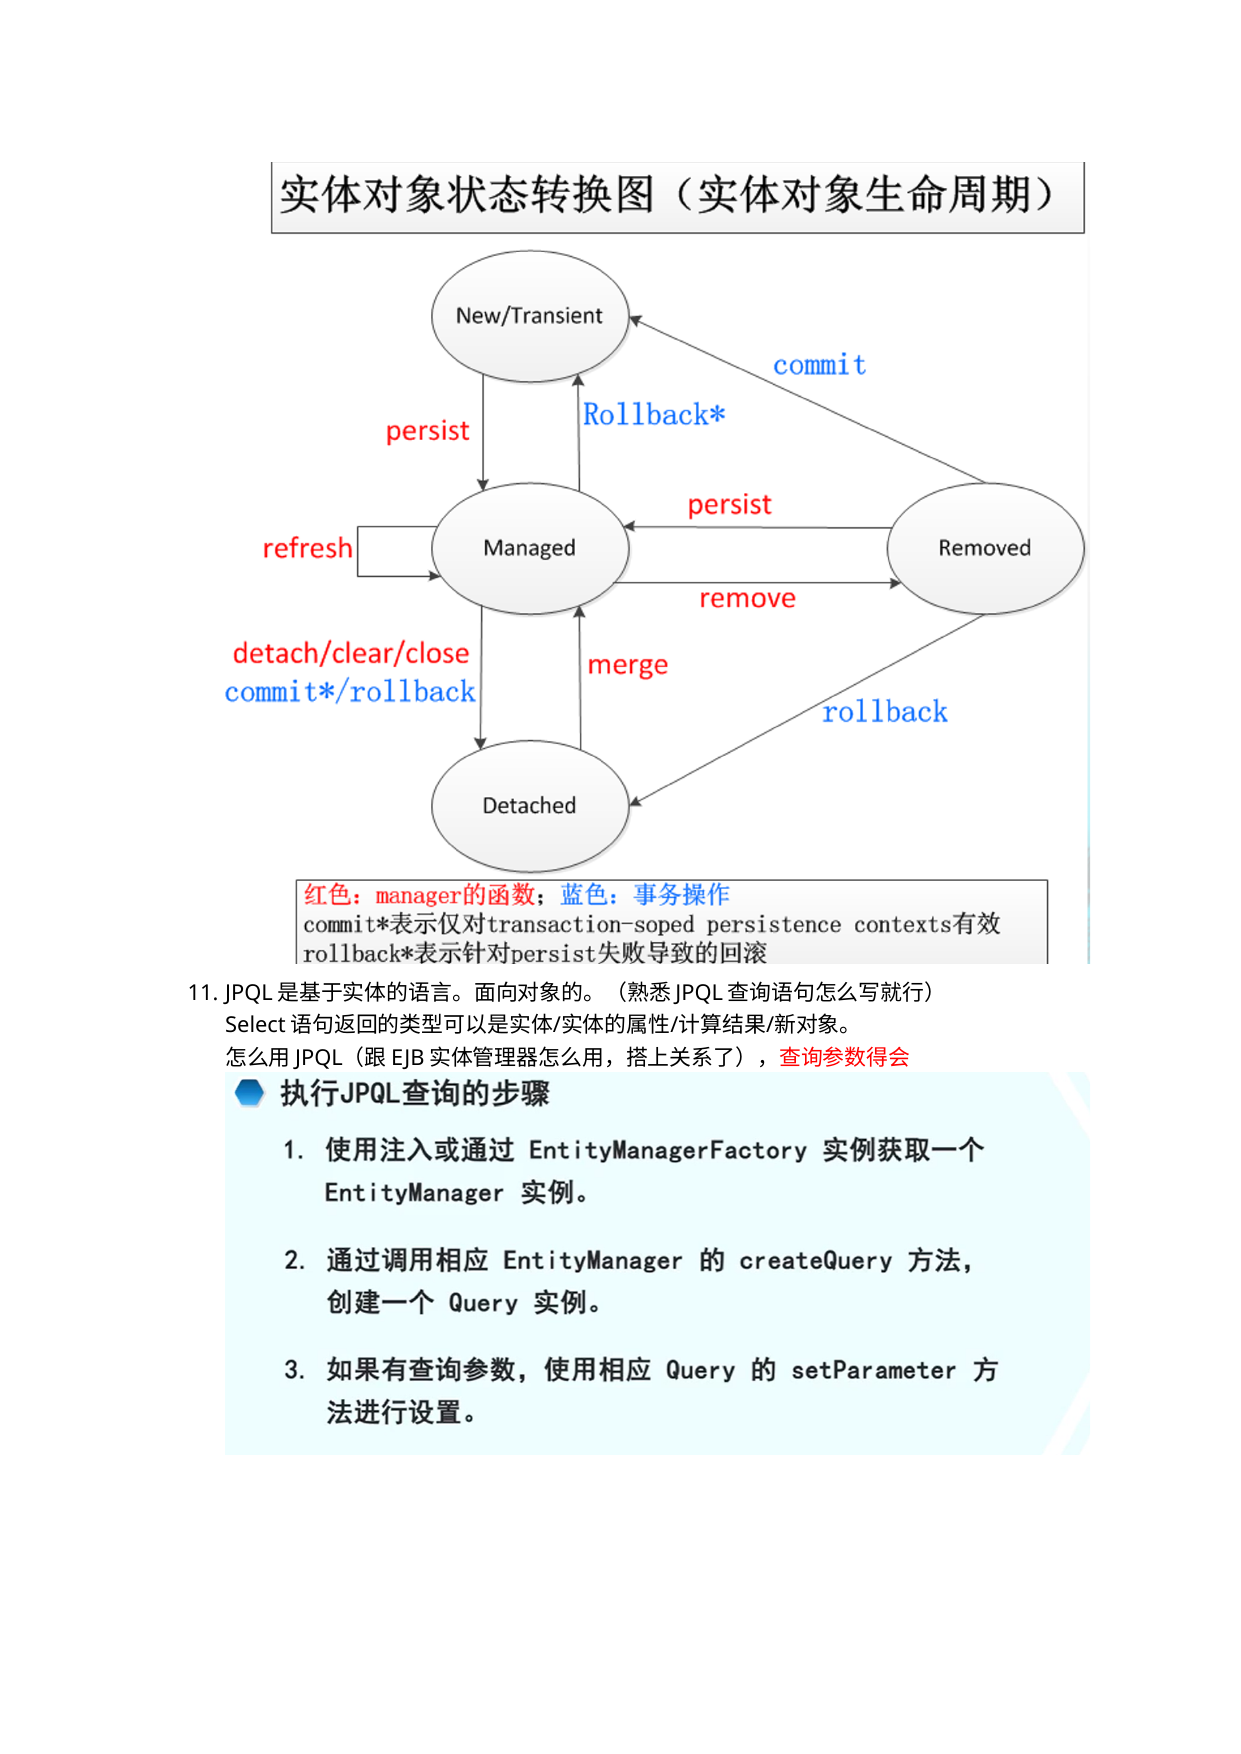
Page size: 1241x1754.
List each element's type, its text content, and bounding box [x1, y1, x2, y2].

picture [225, 162, 1091, 964]
list JPQL是基于实体的语言。面向对象的。（熟悉JPQL查询语句怎么写就行） [187, 974, 1053, 1007]
list 怎么用JPQL（跟EJB实体管理器怎么用，搭上关系了），查询参数得会 [225, 1039, 1053, 1072]
picture [225, 1072, 1091, 1455]
list Select语句返回的类型可以是实体/实体的属性/计算结果/新对象。 [225, 1007, 1053, 1039]
